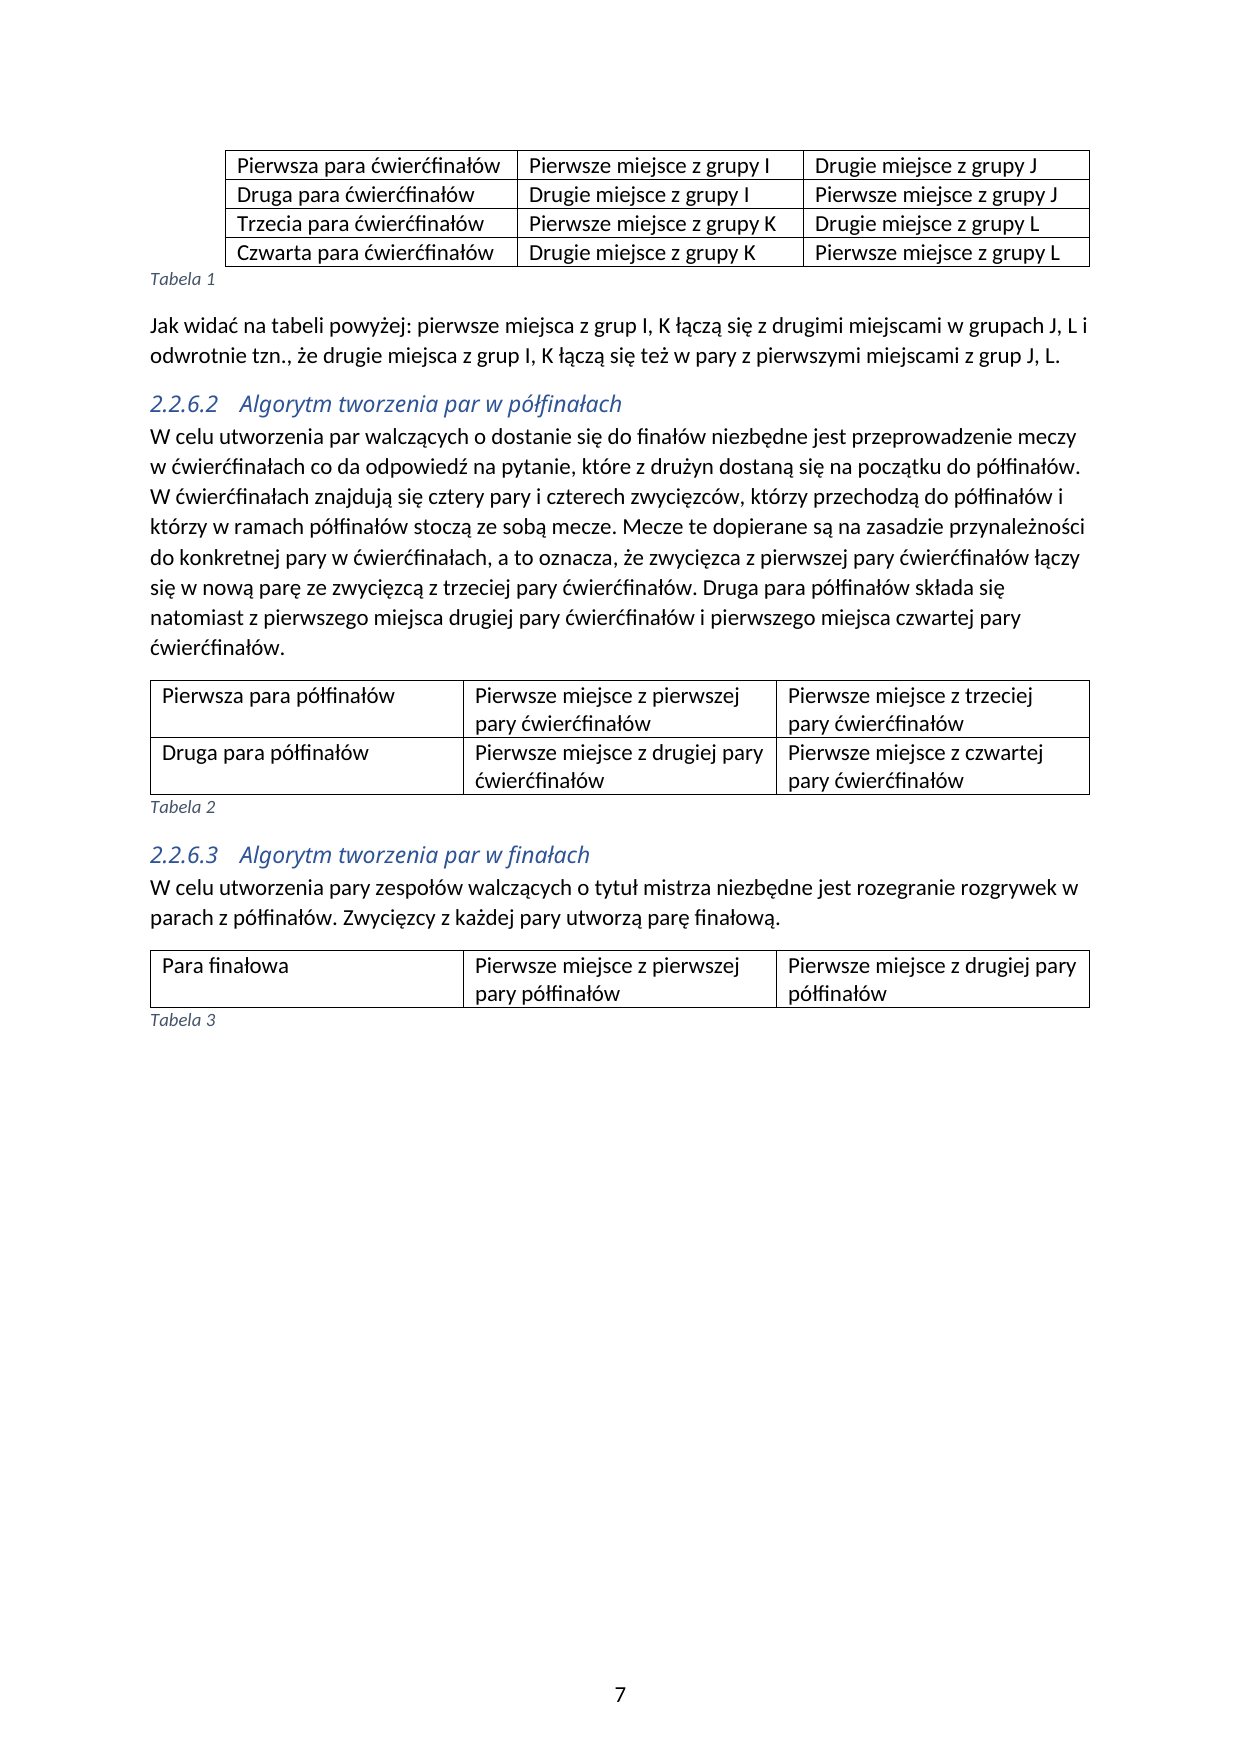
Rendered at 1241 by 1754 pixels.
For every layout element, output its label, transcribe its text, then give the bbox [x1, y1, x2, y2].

subtitle Algorytm tworzenia par w półfinałach [150, 388, 1090, 419]
table_cell Drugie miejsce z grupy I [518, 180, 803, 208]
table_cell Pierwsze miejsce z grupy L [804, 238, 1089, 266]
table_cell Druga para ćwierćfinałów [226, 180, 517, 208]
text W celu utworzenia par walczących o dostanie się do finałów niezbędne jest przeprowadzenie meczy w ćwierćfinałach co da odpowiedź na pytanie, które z drużyn dostaną się na początku do półfinałów. W ćwierćfinałach znajdują się cztery pary i czterech zwycięzców, którzy przechodzą do półfinałów i którzy w ramach półfinałów stoczą ze sobą mecze. Mecze te dopierane są na zasadzie przynależności do konkretnej pary w ćwierćfinałach, a to oznacza, że zwycięzca z pierwszej pary ćwierćfinałów łączy się w nową parę ze zwycięzcą z trzeciej pary ćwierćfinałów. Druga para półfinałów składa się natomiast z pierwszego miejsca drugiej pary ćwierćfinałów i pierwszego miejsca czwartej pary ćwierćfinałów. [150, 422, 1090, 661]
table_header Pierwsze miejsce z pierwszej pary ćwierćfinałów [464, 681, 776, 737]
table_cell Pierwsze miejsce z drugiej pary ćwierćfinałów [464, 738, 776, 794]
table_header Pierwsze miejsce z grupy I [518, 151, 803, 179]
text Jak widać na tabeli powyżej: pierwsze miejsca z grup I, K łączą się z drugimi miejscami w grupach J, L i odwrotnie tzn., że drugie miejsca z grup I, K łączą się też w pary z pierwszymi miejscami z grup J, L. [150, 311, 1090, 369]
table_cell Pierwsze miejsce z czwartej pary ćwierćfinałów [777, 738, 1089, 794]
table_cell Trzecia para ćwierćfinałów [226, 209, 517, 237]
table_cell Czwarta para ćwierćfinałów [226, 238, 517, 266]
table_header Para finałowa [151, 951, 463, 1007]
table_header Pierwsze miejsce z trzeciej pary ćwierćfinałów [777, 681, 1089, 737]
table_cell Drugie miejsce z grupy L [804, 209, 1089, 237]
table_cell Druga para półfinałów [151, 738, 463, 794]
table_cell Pierwsze miejsce z grupy J [804, 180, 1089, 208]
table_header Pierwsza para półfinałów [151, 681, 463, 737]
text W celu utworzenia pary zespołów walczących o tytuł mistrza niezbędne jest rozegranie rozgrywek w parach z półfinałów. Zwycięzcy z każdej pary utworzą parę finałową. [150, 873, 1090, 931]
table_header Pierwsze miejsce z pierwszej pary półfinałów [464, 951, 776, 1007]
table_header Drugie miejsce z grupy J [804, 151, 1089, 179]
table_header Pierwsza para ćwierćfinałów [226, 151, 517, 179]
table_header Pierwsze miejsce z drugiej pary półfinałów [777, 951, 1089, 1007]
subtitle Algorytm tworzenia par w finałach [150, 839, 1090, 870]
table_cell Pierwsze miejsce z grupy K [518, 209, 803, 237]
table_cell Drugie miejsce z grupy K [518, 238, 803, 266]
